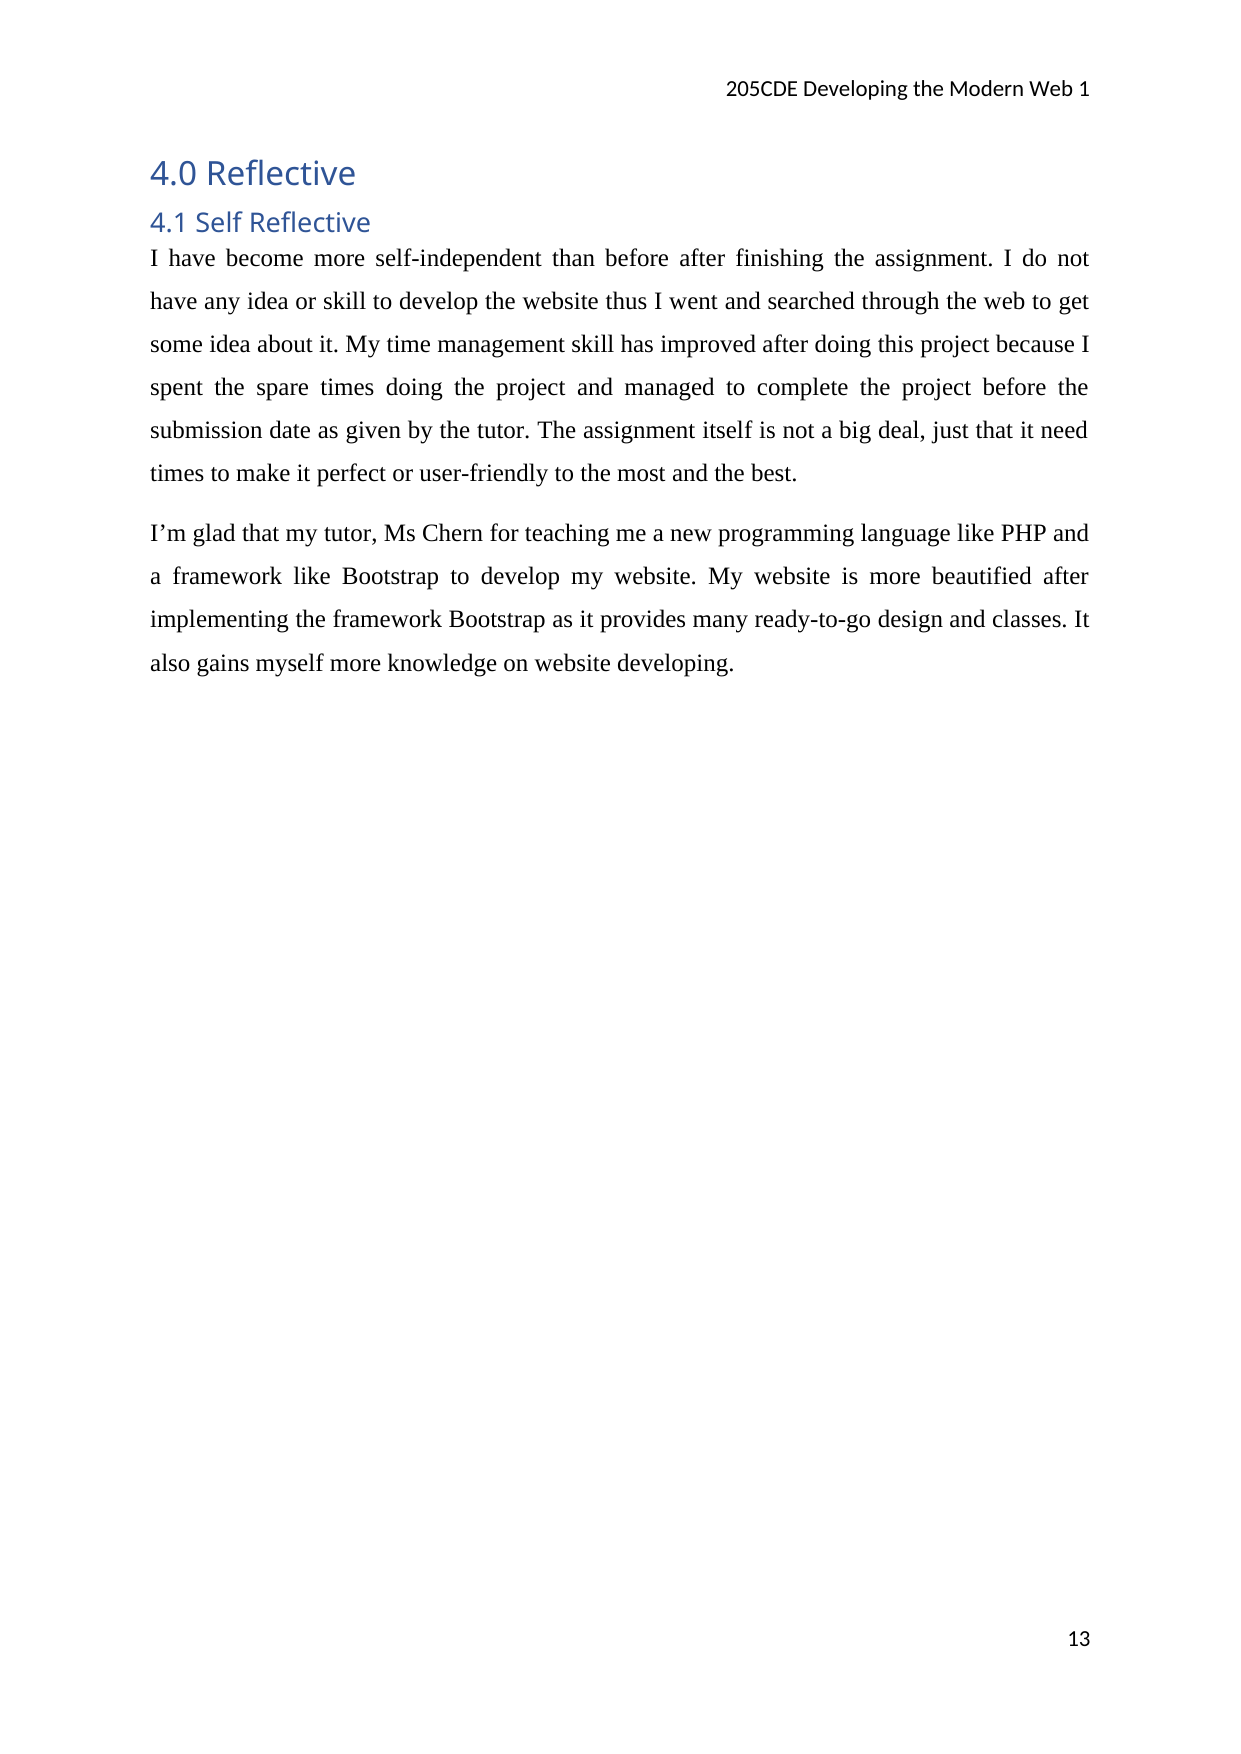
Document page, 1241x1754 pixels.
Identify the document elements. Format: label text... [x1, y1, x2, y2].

subtitle 4.1 Self Reflective [150, 203, 1090, 240]
text I have become more self-independent than before after finishing the assignment. I do not have any idea or skill to develop the website thus I went and searched through the web to get some idea about it. My time management skill has improved after doing this project because I spent the spare times doing the project and managed to complete the project before the submission date as given by the tutor. The assignment itself is not a big deal, just that it need times to make it perfect or user-friendly to the most and the best. [150, 243, 1090, 487]
subtitle 4.0 Reflective [150, 150, 1090, 195]
text I’m glad that my tutor, Ms Chern for teaching me a new programming language like PHP and a framework like Bootstrap to develop my website. My website is more beautified after implementing the framework Bootstrap as it provides many ready-to-go design and classes. It also gains myself more knowledge on website developing. [150, 518, 1090, 676]
